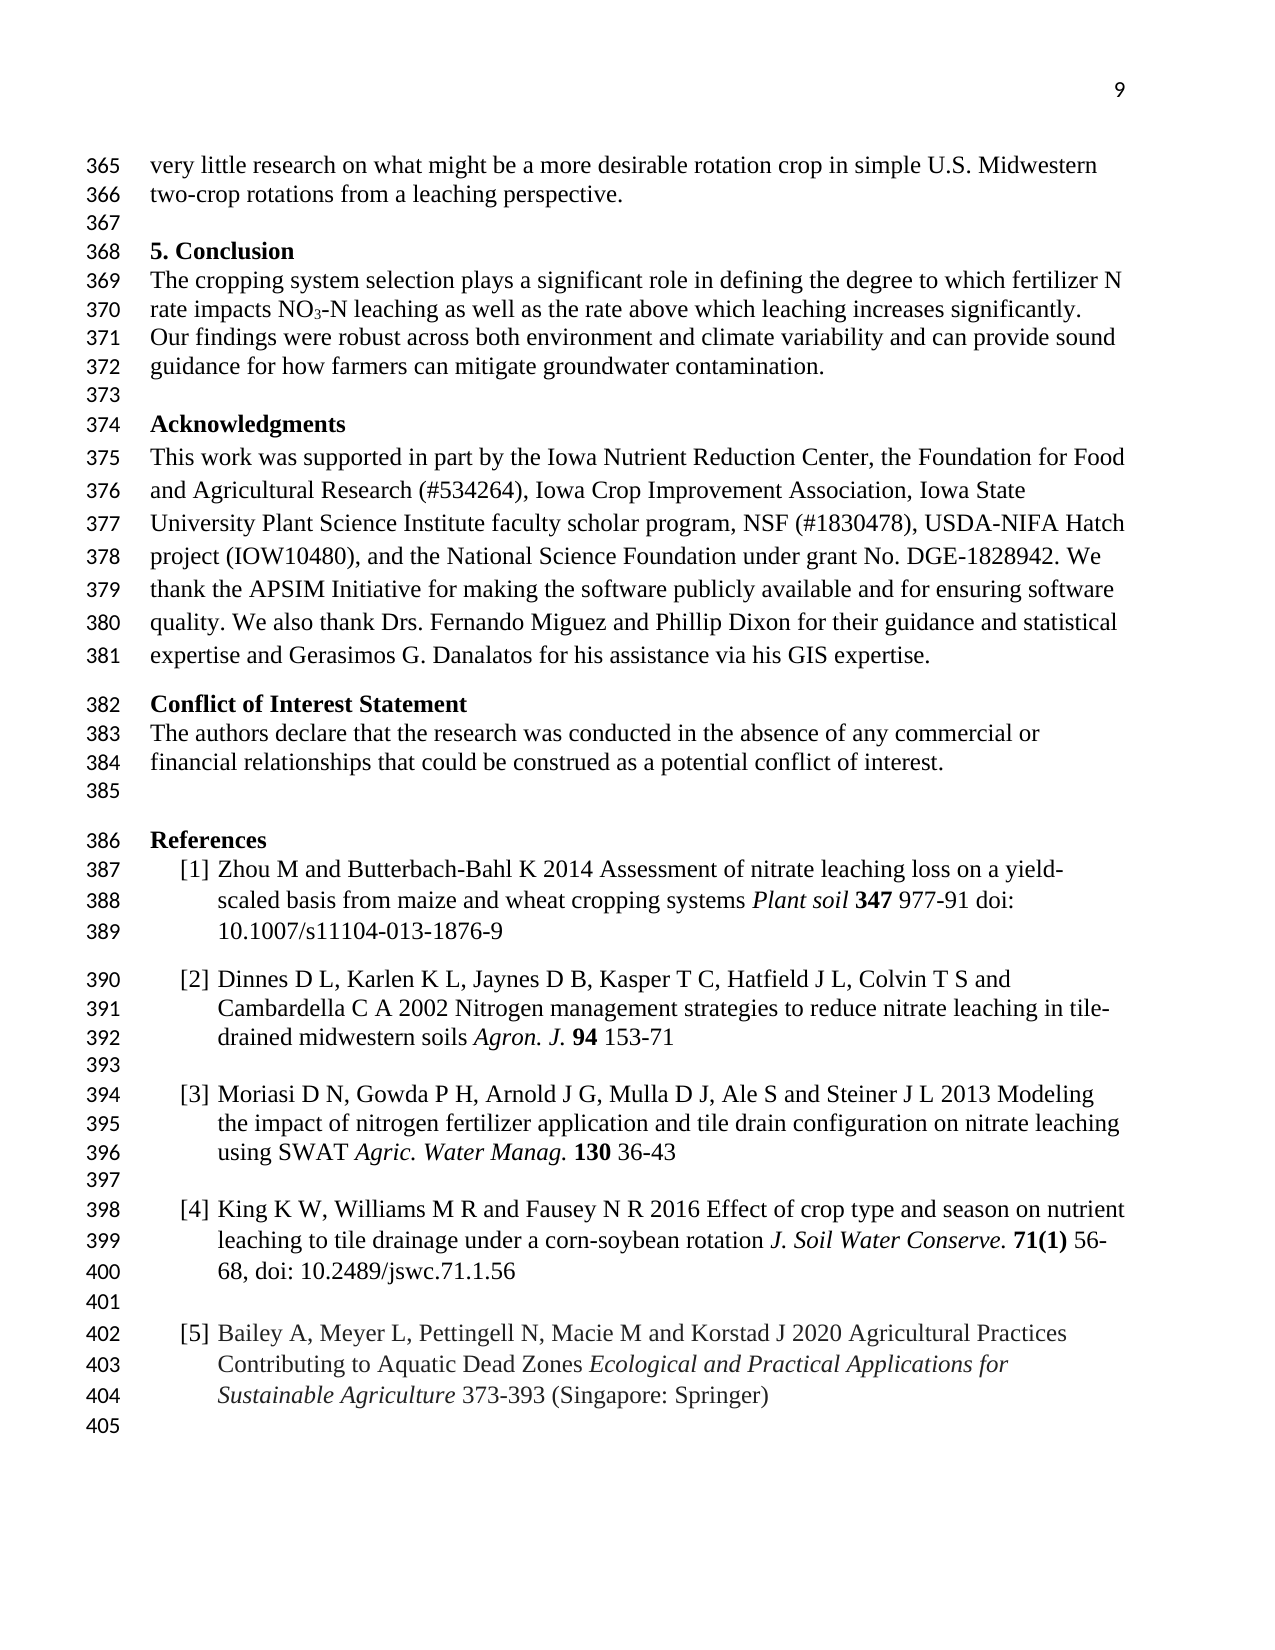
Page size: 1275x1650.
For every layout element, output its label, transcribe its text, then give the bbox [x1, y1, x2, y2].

text Acknowledgments [150, 409, 1125, 437]
list Bailey A, Meyer L, Pettingell N, Macie M and Korstad J 2020 Agricultural Practices Contributing to Aquatic Dead Zones Ecological and Practical Applications for Sustainable Agriculture 373-393 (Singapore: Springer) [180, 1318, 1125, 1409]
list Moriasi D N, Gowda P H, Arnold J G, Mulla D J, Ale S and Steiner J L 2013 Modeling the impact of nitrogen fertilizer application and tile drain configuration on nitrate leaching using SWAT Agric. Water Manag. 130 36-43 [180, 1079, 1125, 1165]
list King K W, Williams M R and Fausey N R 2016 Effect of crop type and season on nutrient leaching to tile drainage under a corn-soybean rotation J. Soil Water Conserve. 71(1) 56-68, doi: 10.2489/jswc.71.1.56 [180, 1194, 1125, 1285]
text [150, 150, 1125, 207]
text The cropping system selection plays a significant role in defining the degree to which fertilizer N rate impacts NO3-N leaching as well as the rate above which leaching increases significantly. Our findings were robust across both environment and climate variability and can provide sound guidance for how farmers can mitigate groundwater contamination. [150, 265, 1125, 380]
text The authors declare that the research was conducted in the absence of any commercial or financial relationships that could be construed as a potential conflict of interest. [944, 718, 1125, 776]
list Dinnes D L, Karlen K L, Jaynes D B, Kasper T C, Hatfield J L, Colvin T S and Cambardella C A 2002 Nitrogen management strategies to reduce nitrate leaching in tile-drained midwestern soils Agron. J. 94 153-71 [180, 964, 1125, 1050]
list Zhou M and Butterbach-Bahl K 2014 Assessment of nitrate leaching loss on a yield-scaled basis from maize and wheat cropping systems Plant soil 347 977-91 doi: 10.1007/s11104-013-1876-9 [180, 854, 1125, 945]
text Conflict of Interest Statement [150, 689, 1125, 718]
text This work was supported in part by the Iowa Nutrient Reduction Center, the Foundation for Food and Agricultural Research (#534264), Iowa Crop Improvement Association, Iowa State University Plant Science Institute faculty scholar program, NSF (#1830478), USDA-NIFA Hatch project (IOW10480), and the National Science Foundation under grant No. DGE-1828942. We thank the APSIM Initiative for making the software publicly available and for ensuring software quality. We also thank Drs. Fernando Miguez and Phillip Dixon for their guidance and statistical expertise and Gerasimos G. Danalatos for his assistance via his GIS expertise. [150, 442, 1125, 669]
text References [150, 826, 1125, 854]
text 5. Conclusion [150, 236, 1125, 265]
